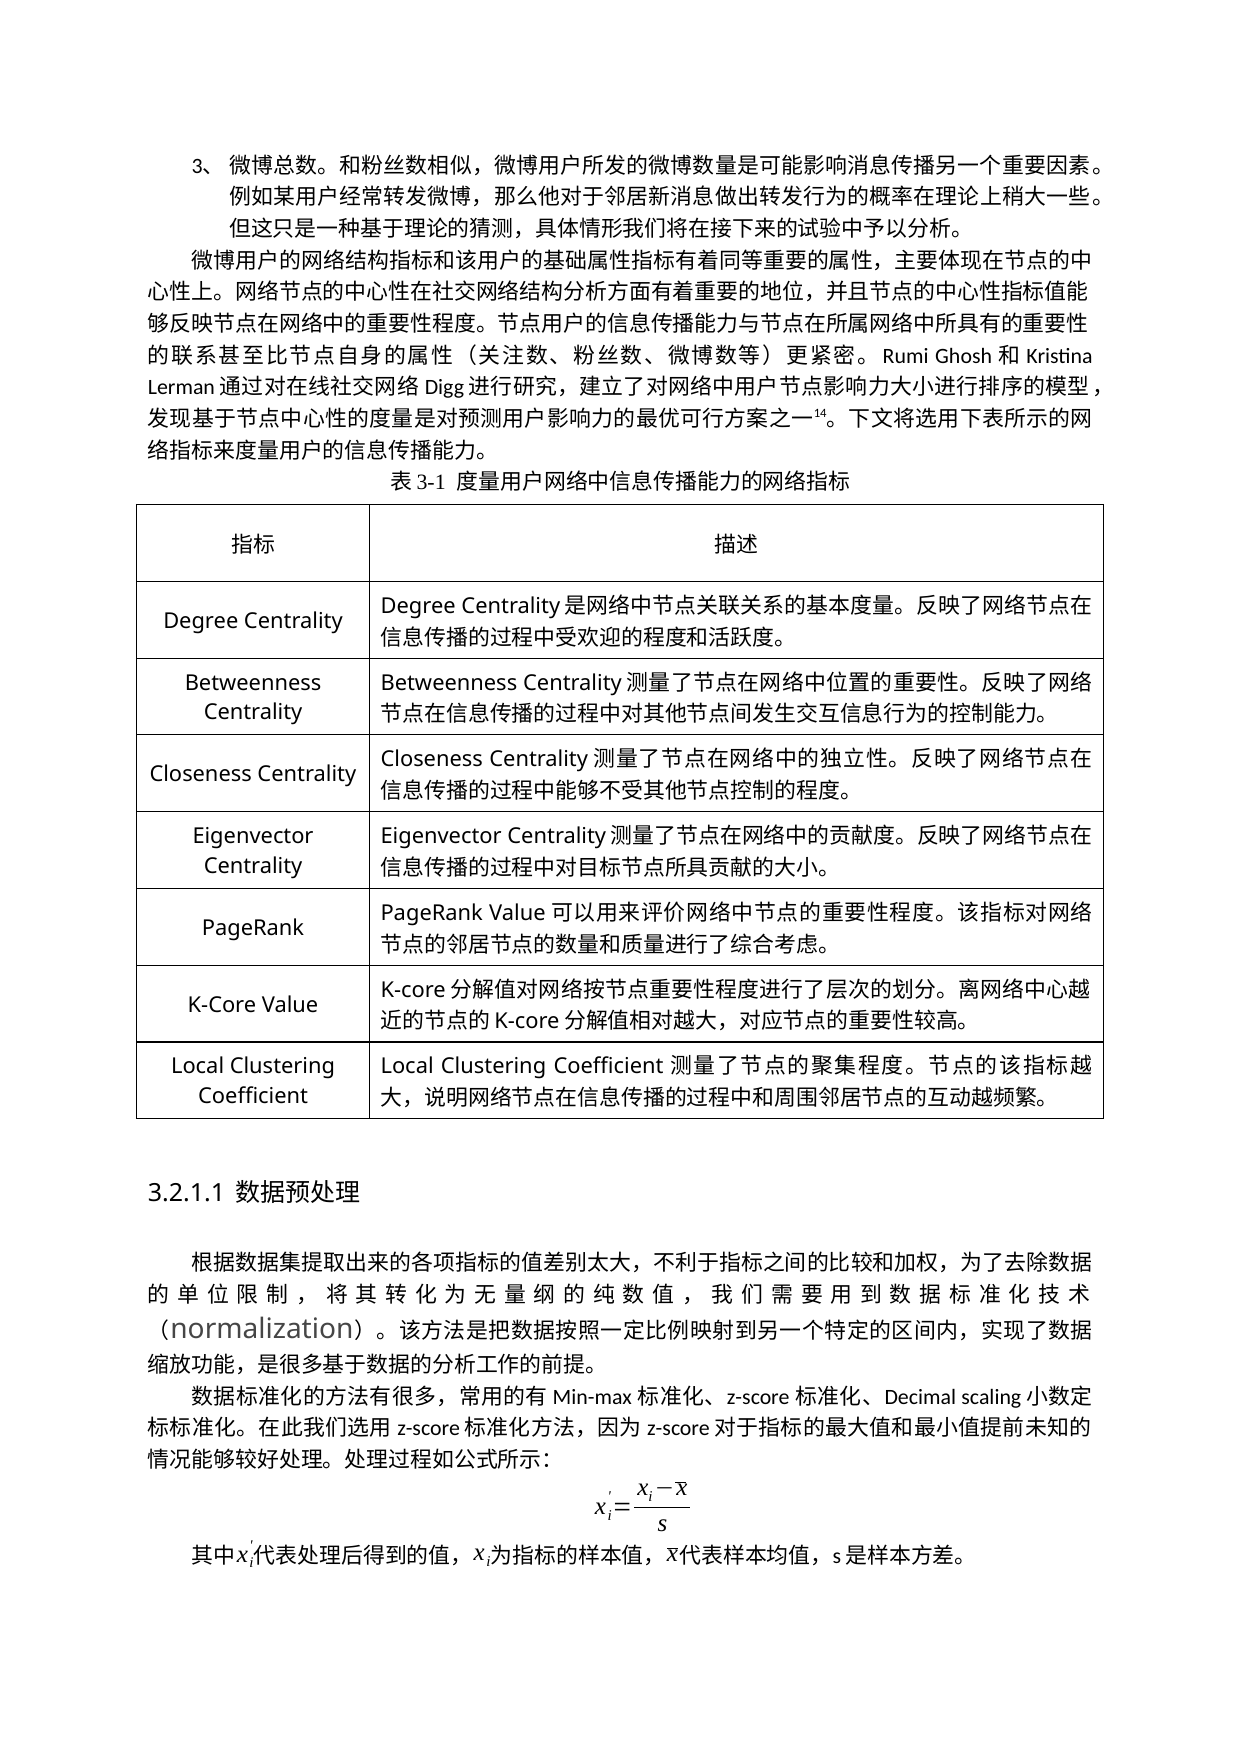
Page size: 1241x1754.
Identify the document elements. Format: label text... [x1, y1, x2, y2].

list 微博总数。和粉丝数相似，微博用户所发的微博数量是可能影响消息传播另一个重要因素。例如某用户经常转发微博，那么他对于邻居新消息做出转发行为的概率在理论上稍大一些。但这只是一种基于理论的猜测，具体情形我们将在接下来的试验中予以分析。 [191, 148, 1092, 243]
table_cell Eigenvector Centrality [137, 812, 369, 888]
text 其中代表处理后得到的值，为指标的样本值，代表样本均值，s是样本方差。 [148, 1536, 1092, 1571]
table_cell Degree Centrality是网络中节点关联关系的基本度量。反映了网络节点在信息传播的过程中受欢迎的程度和活跃度。 [370, 582, 1103, 657]
table_cell Degree Centrality [137, 582, 369, 657]
text 微博用户的网络结构指标和该用户的基础属性指标有着同等重要的属性，主要体现在节点的中心性上。网络节点的中心性在社交网络结构分析方面有着重要的地位，并且节点的中心性指标值能够反映节点在网络中的重要性程度。节点用户的信息传播能力与节点在所属网络中所具有的重要性的联系甚至比节点自身的属性（关注数、粉丝数、微博数等）更紧密。Rumi Ghosh和Kristina Lerman通过对在线社交网络Digg进行研究，建立了对网络中用户节点影响力大小进行排序的模型，发现基于节点中心性的度量是对预测用户影响力的最优可行方案之一。下文将选用下表所示的网络指标来度量用户的信息传播能力。 [148, 243, 1092, 464]
table_cell K-core分解值对网络按节点重要性程度进行了层次的划分。离网络中心越近的节点的K-core分解值相对越大，对应节点的重要性较高。 [370, 966, 1103, 1041]
table_header 指标 [137, 505, 369, 581]
table_cell Eigenvector Centrality测量了节点在网络中的贡献度。反映了网络节点在信息传播的过程中对目标节点所具贡献的大小。 [370, 812, 1103, 888]
table_cell PageRank [137, 889, 369, 964]
table_header 描述 [370, 505, 1103, 581]
table_cell PageRank Value可以用来评价网络中节点的重要性程度。该指标对网络节点的邻居节点的数量和质量进行了综合考虑。 [370, 889, 1103, 964]
table_cell Local Clustering Coefficient测量了节点的聚集程度。节点的该指标越大，说明网络节点在信息传播的过程中和周围邻居节点的互动越频繁。 [370, 1043, 1103, 1118]
table_cell Closeness Centrality [137, 735, 369, 811]
list 表3-1 度量用户网络中信息传播能力的网络指标 [148, 464, 1092, 496]
subtitle 3.2.1.1 数据预处理 [148, 1173, 1092, 1209]
text 根据数据集提取出来的各项指标的值差别太大，不利于指标之间的比较和加权，为了去除数据的单位限制，将其转化为无量纲的纯数值，我们需要用到数据标准化技术（normalization）。该方法是把数据按照一定比例映射到另一个特定的区间内，实现了数据缩放功能，是很多基于数据的分析工作的前提。 [148, 1245, 1092, 1379]
table_cell Local Clustering Coefficient [137, 1043, 369, 1118]
table_cell Closeness Centrality测量了节点在网络中的独立性。反映了网络节点在信息传播的过程中能够不受其他节点控制的程度。 [370, 735, 1103, 811]
table_cell Betweenness Centrality [137, 659, 369, 734]
table_cell Betweenness Centrality测量了节点在网络中位置的重要性。反映了网络节点在信息传播的过程中对其他节点间发生交互信息行为的控制能力。 [370, 659, 1103, 734]
text 数据标准化的方法有很多，常用的有Min-max 标准化、z-score 标准化、Decimal scaling小数定标标准化。在此我们选用z-score标准化方法，因为z-score对于指标的最大值和最小值提前未知的情况能够较好处理。处理过程如公式所示： [148, 1379, 1092, 1474]
table_cell K-Core Value [137, 966, 369, 1041]
